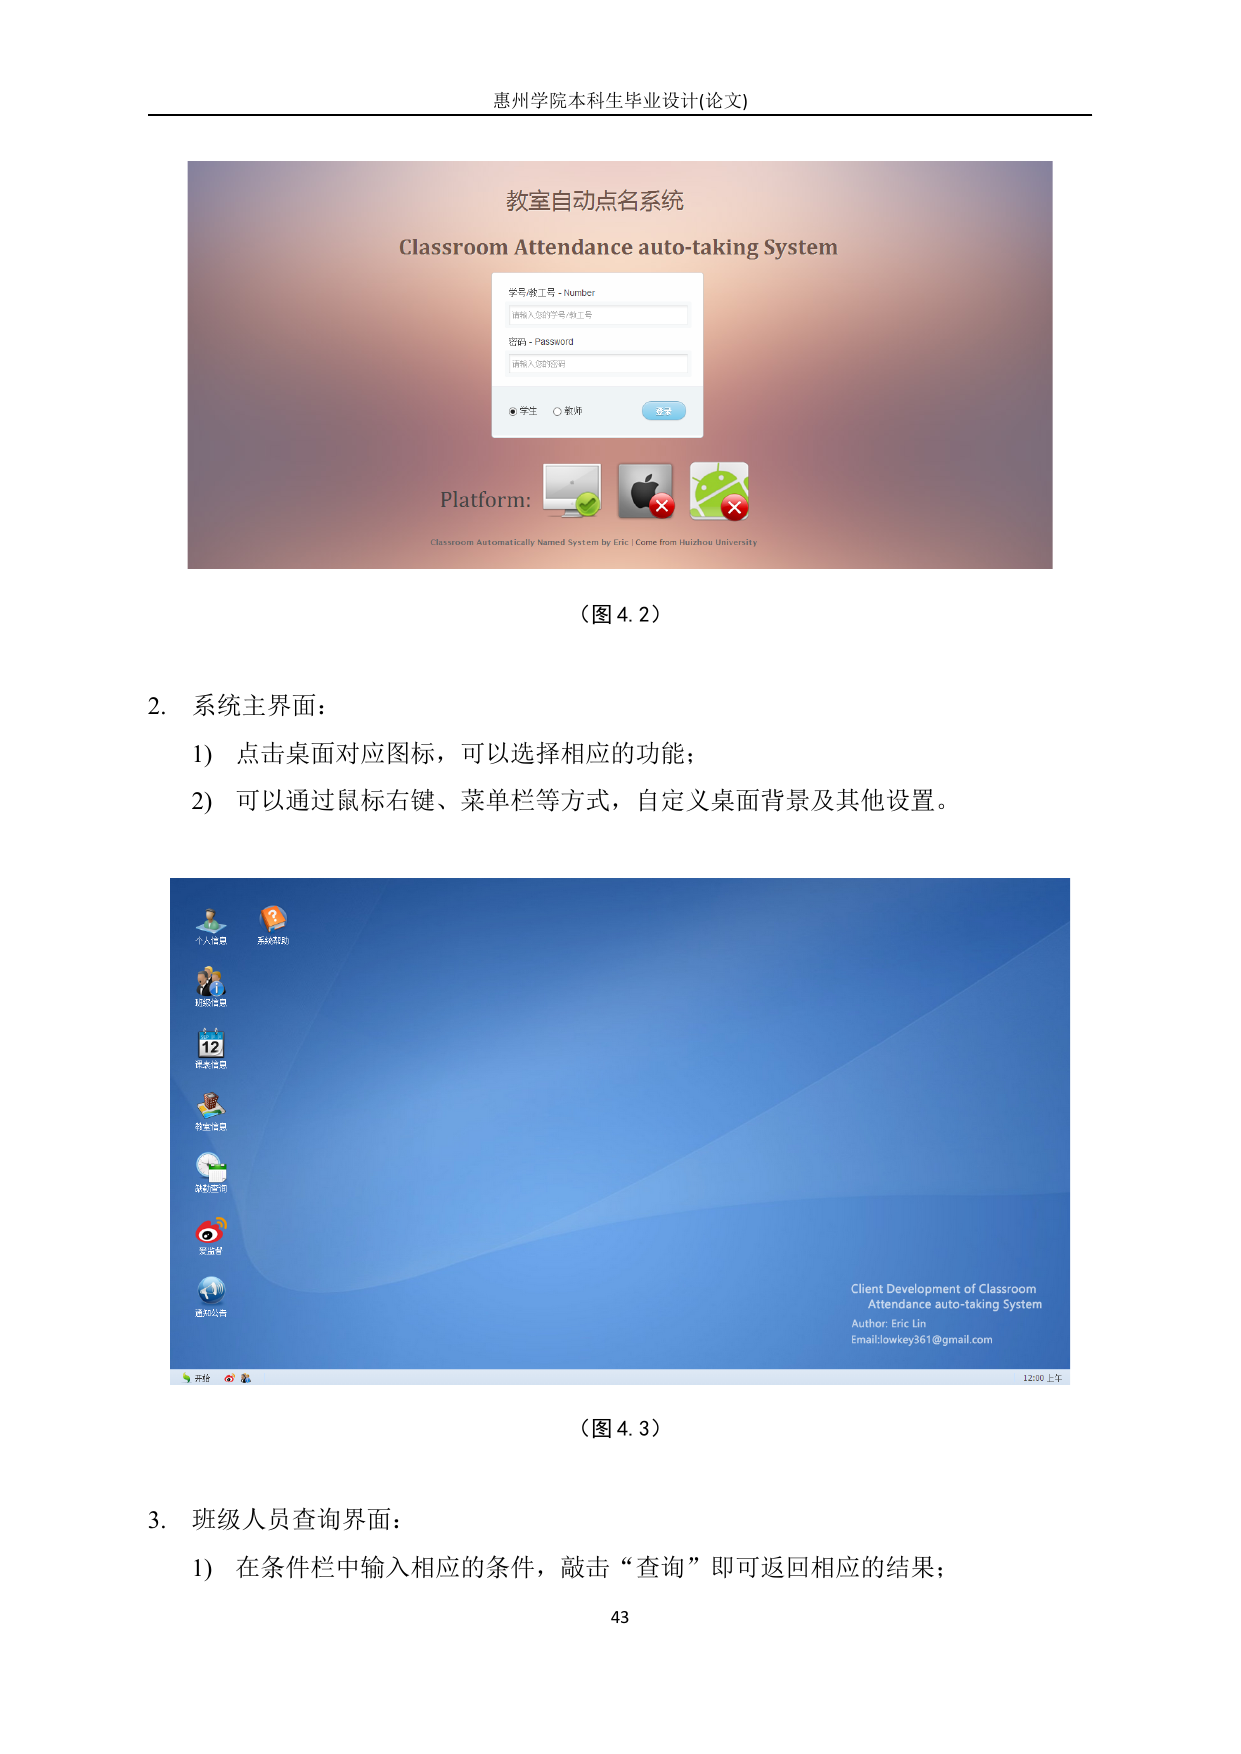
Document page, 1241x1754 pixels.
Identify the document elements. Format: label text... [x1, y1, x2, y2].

list 系统主界面： [148, 688, 1092, 721]
text （图4.2） [148, 596, 1092, 629]
picture [187, 161, 1053, 569]
list 在条件栏中输入相应的条件，敲击“查询”即可返回相应的结果； [191, 1550, 1092, 1583]
list 可以通过鼠标右键、菜单栏等方式，自定义桌面背景及其他设置。 [191, 784, 1092, 816]
text （图4.3） [148, 1411, 1092, 1443]
picture [170, 878, 1071, 1385]
list 班级人员查询界面： [148, 1503, 1092, 1535]
list 点击桌面对应图标，可以选择相应的功能； [191, 736, 1092, 768]
